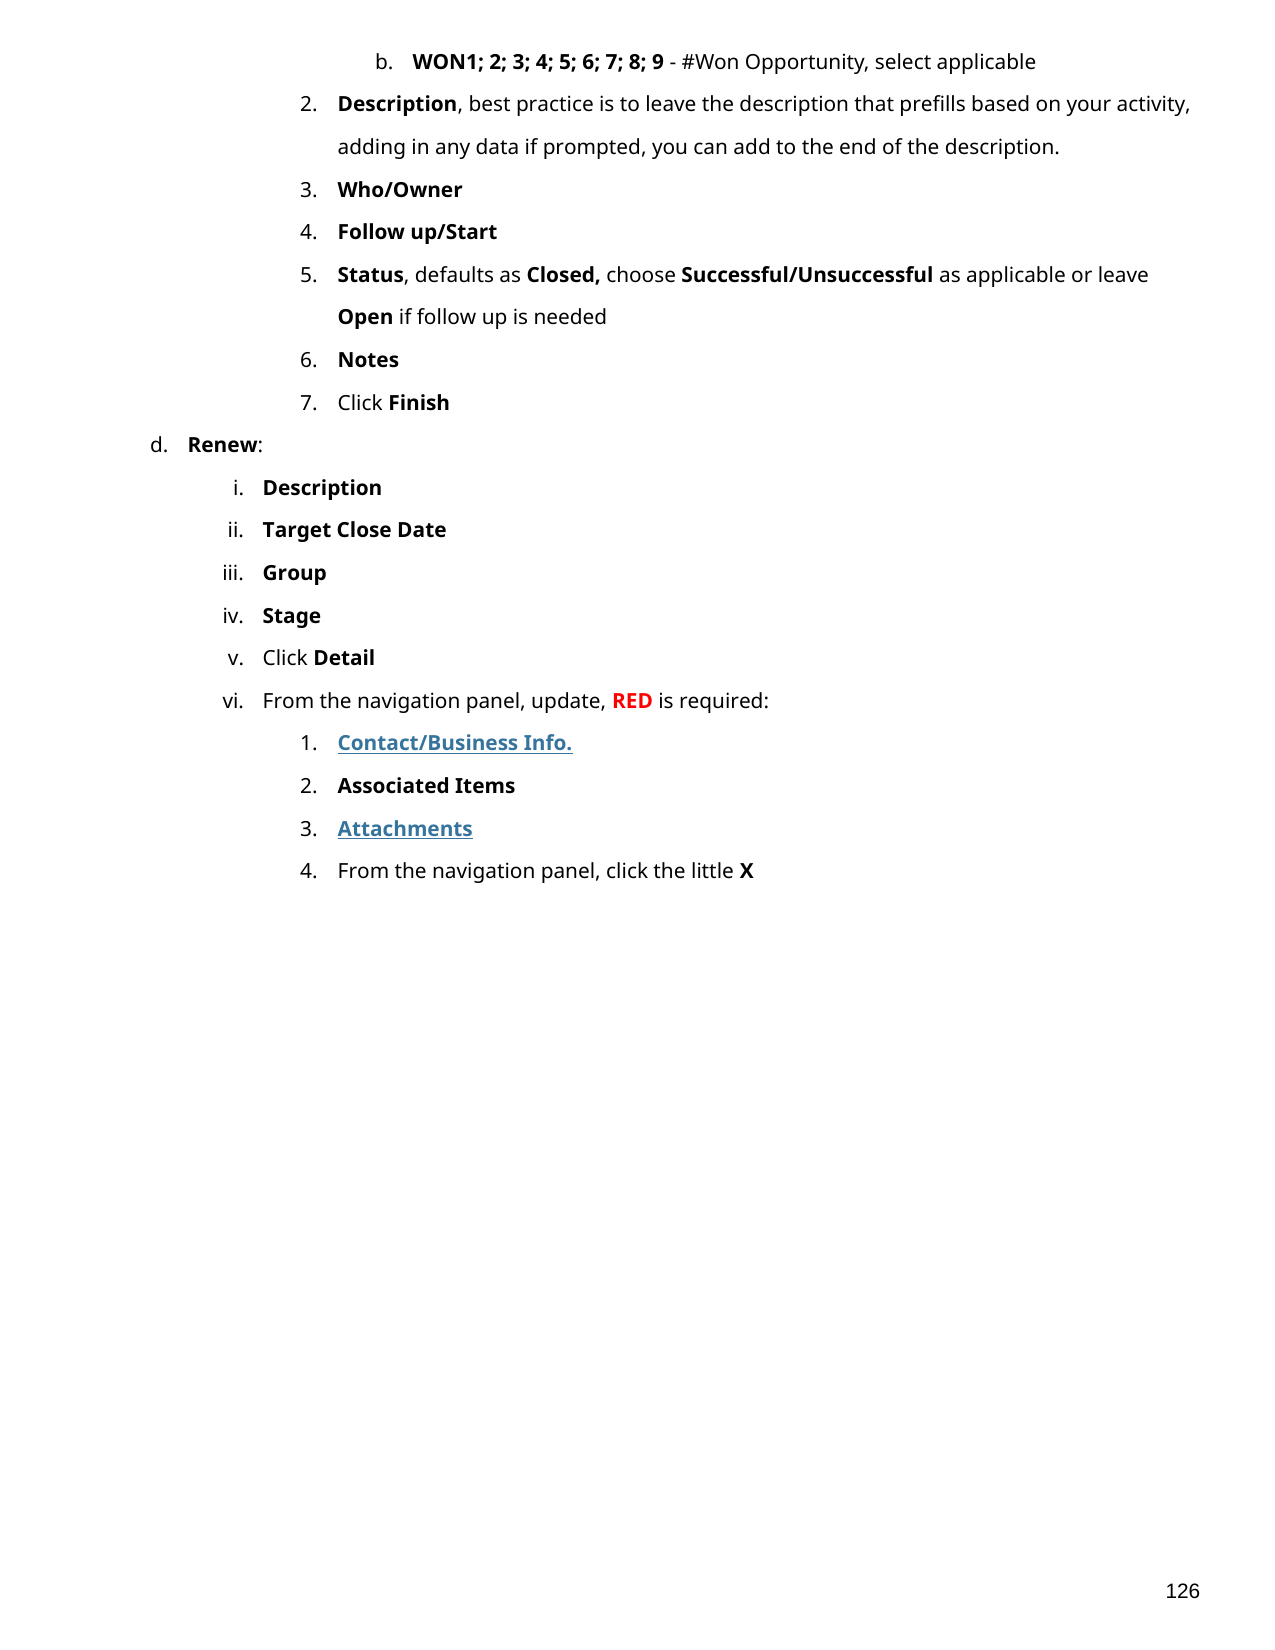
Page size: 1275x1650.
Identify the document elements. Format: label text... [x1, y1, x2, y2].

list Click Finish [300, 388, 1200, 416]
list Description [244, 473, 1200, 501]
list Target Close Date [244, 516, 1200, 544]
list Follow up/Start [300, 217, 1200, 246]
list From the navigation panel, click the little X [300, 856, 1200, 885]
list Contact/Business Info. [300, 728, 1200, 757]
list Renew: [150, 430, 1200, 459]
list Who/Owner [300, 175, 1200, 203]
list Stage [244, 601, 1200, 629]
list Status, defaults as Closed, choose Successful/Unsuccessful as applicable or leave Open if follow up is needed [300, 260, 1200, 331]
list Group [244, 558, 1200, 587]
list WON1; 2; 3; 4; 5; 6; 7; 8; 9 - #Won Opportunity, select applicable [375, 47, 1200, 75]
list Attachments [300, 814, 1200, 842]
list Description, best practice is to leave the description that prefills based on your activity, adding in any data if prompted, you can add to the end of the description. [300, 89, 1200, 161]
list From the navigation panel, update, RED is required: [244, 686, 1200, 714]
list Click Detail [244, 643, 1200, 672]
list Notes [300, 345, 1200, 373]
list Associated Items [300, 771, 1200, 799]
